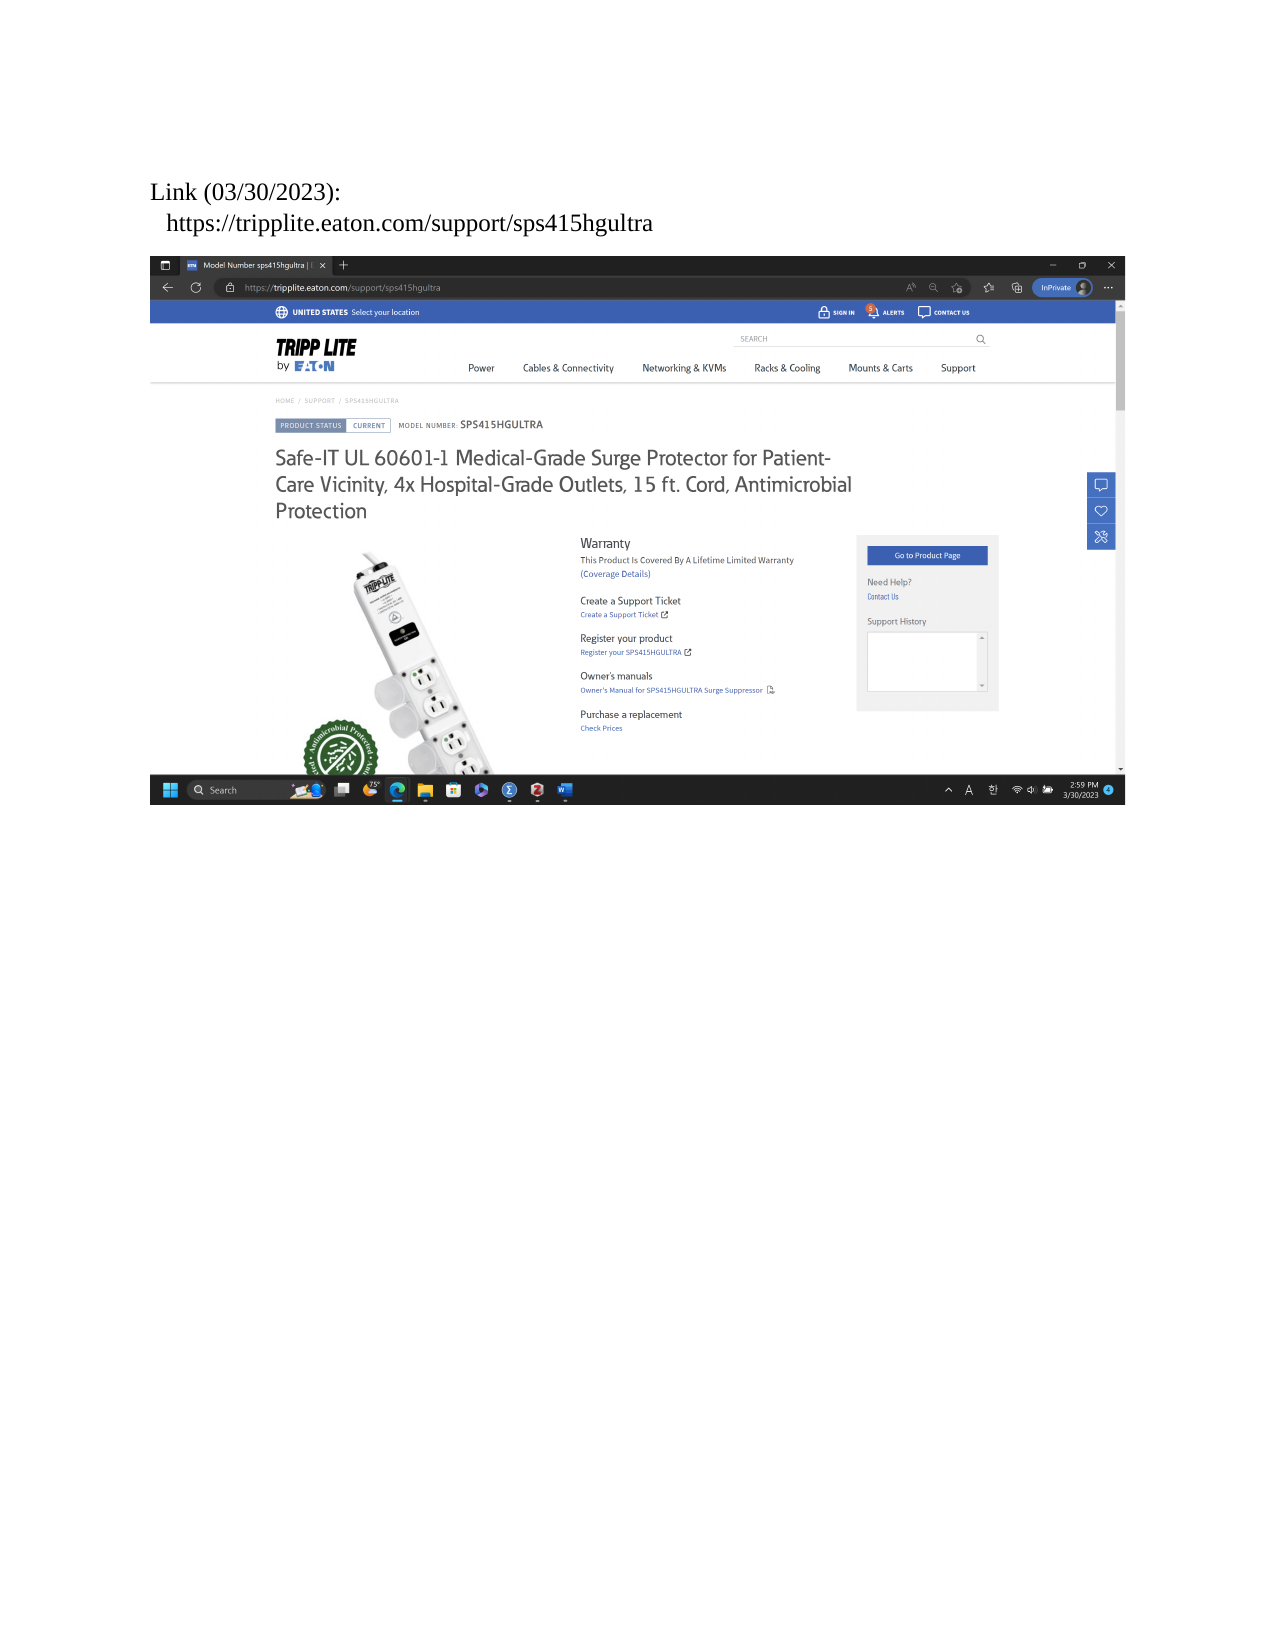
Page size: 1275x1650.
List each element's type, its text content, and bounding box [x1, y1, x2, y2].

picture [150, 256, 1125, 805]
text Link (03/30/2023): https://tripplite.eaton.com/support/sps415hgultra [150, 177, 1125, 237]
